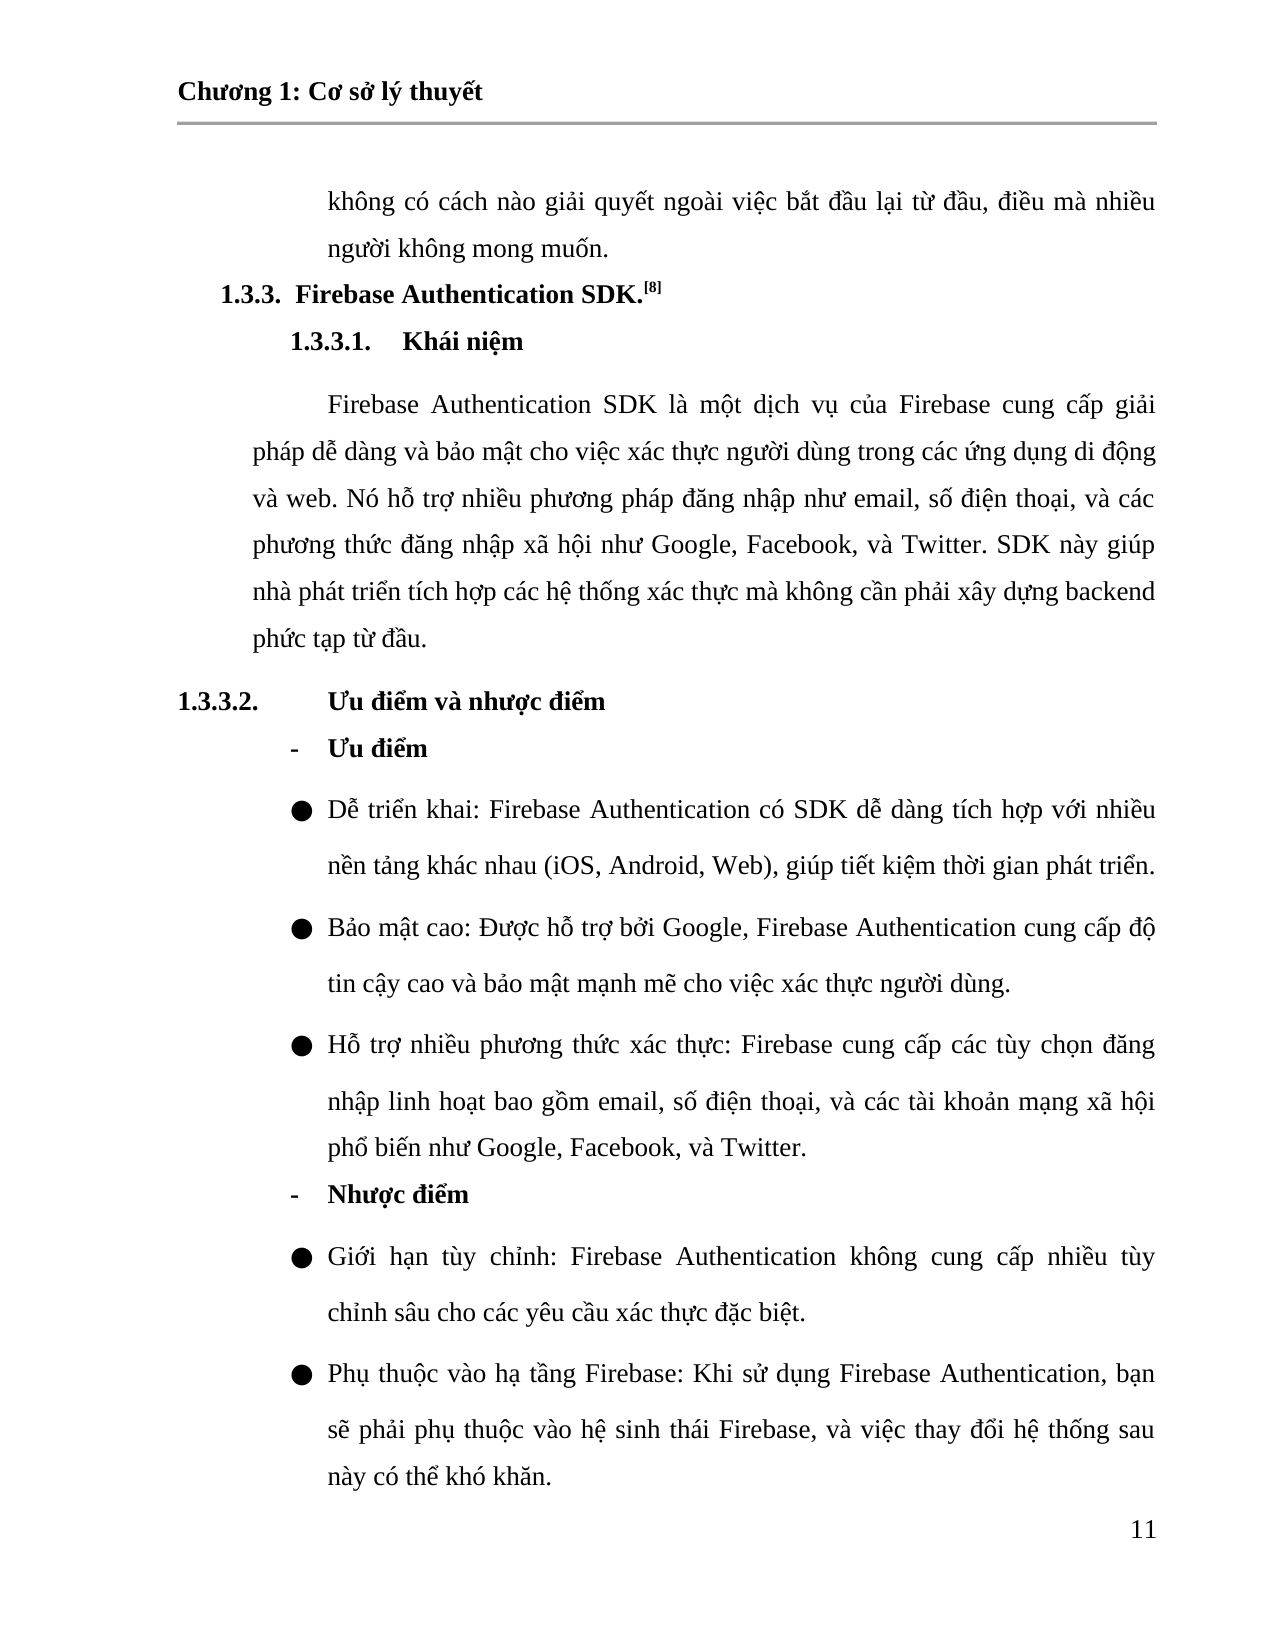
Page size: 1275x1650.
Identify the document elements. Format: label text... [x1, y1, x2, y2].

list Giới hạn tùy chỉnh: Firebase Authentication không cung cấp nhiều tùy chỉnh sâu cho các yêu cầu xác thực đặc biệt. [290, 1225, 1157, 1327]
list Hỗ trợ nhiều phương thức xác thực: Firebase cung cấp các tùy chọn đăng nhập linh hoạt bao gồm email, số điện thoại, và các tài khoản mạng xã hội phổ biến như Google, Facebook, và Twitter. [290, 1014, 1157, 1163]
list Dễ triển khai: Firebase Authentication có SDK dễ dàng tích hợp với nhiều nền tảng khác nhau (iOS, Android, Web), giúp tiết kiệm thời gian phát triển. [290, 778, 1157, 881]
list Phụ thuộc vào hạ tầng Firebase: Khi sử dụng Firebase Authentication, bạn sẽ phải phụ thuộc vào hệ sinh thái Firebase, và việc thay đổi hệ thống sau này có thể khó khăn. [290, 1342, 1157, 1491]
list Firebase Authentication SDK.[8] [220, 278, 1157, 309]
list Ưu điểm [290, 732, 1157, 763]
list Khái niệm [290, 325, 1157, 356]
list Bảo mật cao: Được hỗ trợ bởi Google, Firebase Authentication cung cấp độ tin cậy cao và bảo mật mạnh mẽ cho việc xác thực người dùng. [290, 896, 1157, 998]
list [290, 185, 1157, 263]
list Ưu điểm và nhược điểm [177, 685, 1157, 716]
list Nhược điểm [290, 1178, 1157, 1209]
text Firebase Authentication SDK là một dịch vụ của Firebase cung cấp giải pháp dễ dàng và bảo mật cho việc xác thực người dùng trong các ứng dụng di động và web. Nó hỗ trợ nhiều phương pháp đăng nhập như email, số điện thoại, và các phương thức đăng nhập xã hội như Google, Facebook, và Twitter. SDK này giúp nhà phát triển tích hợp các hệ thống xác thực mà không cần phải xây dựng backend phức tạp từ đầu. [252, 388, 1157, 653]
